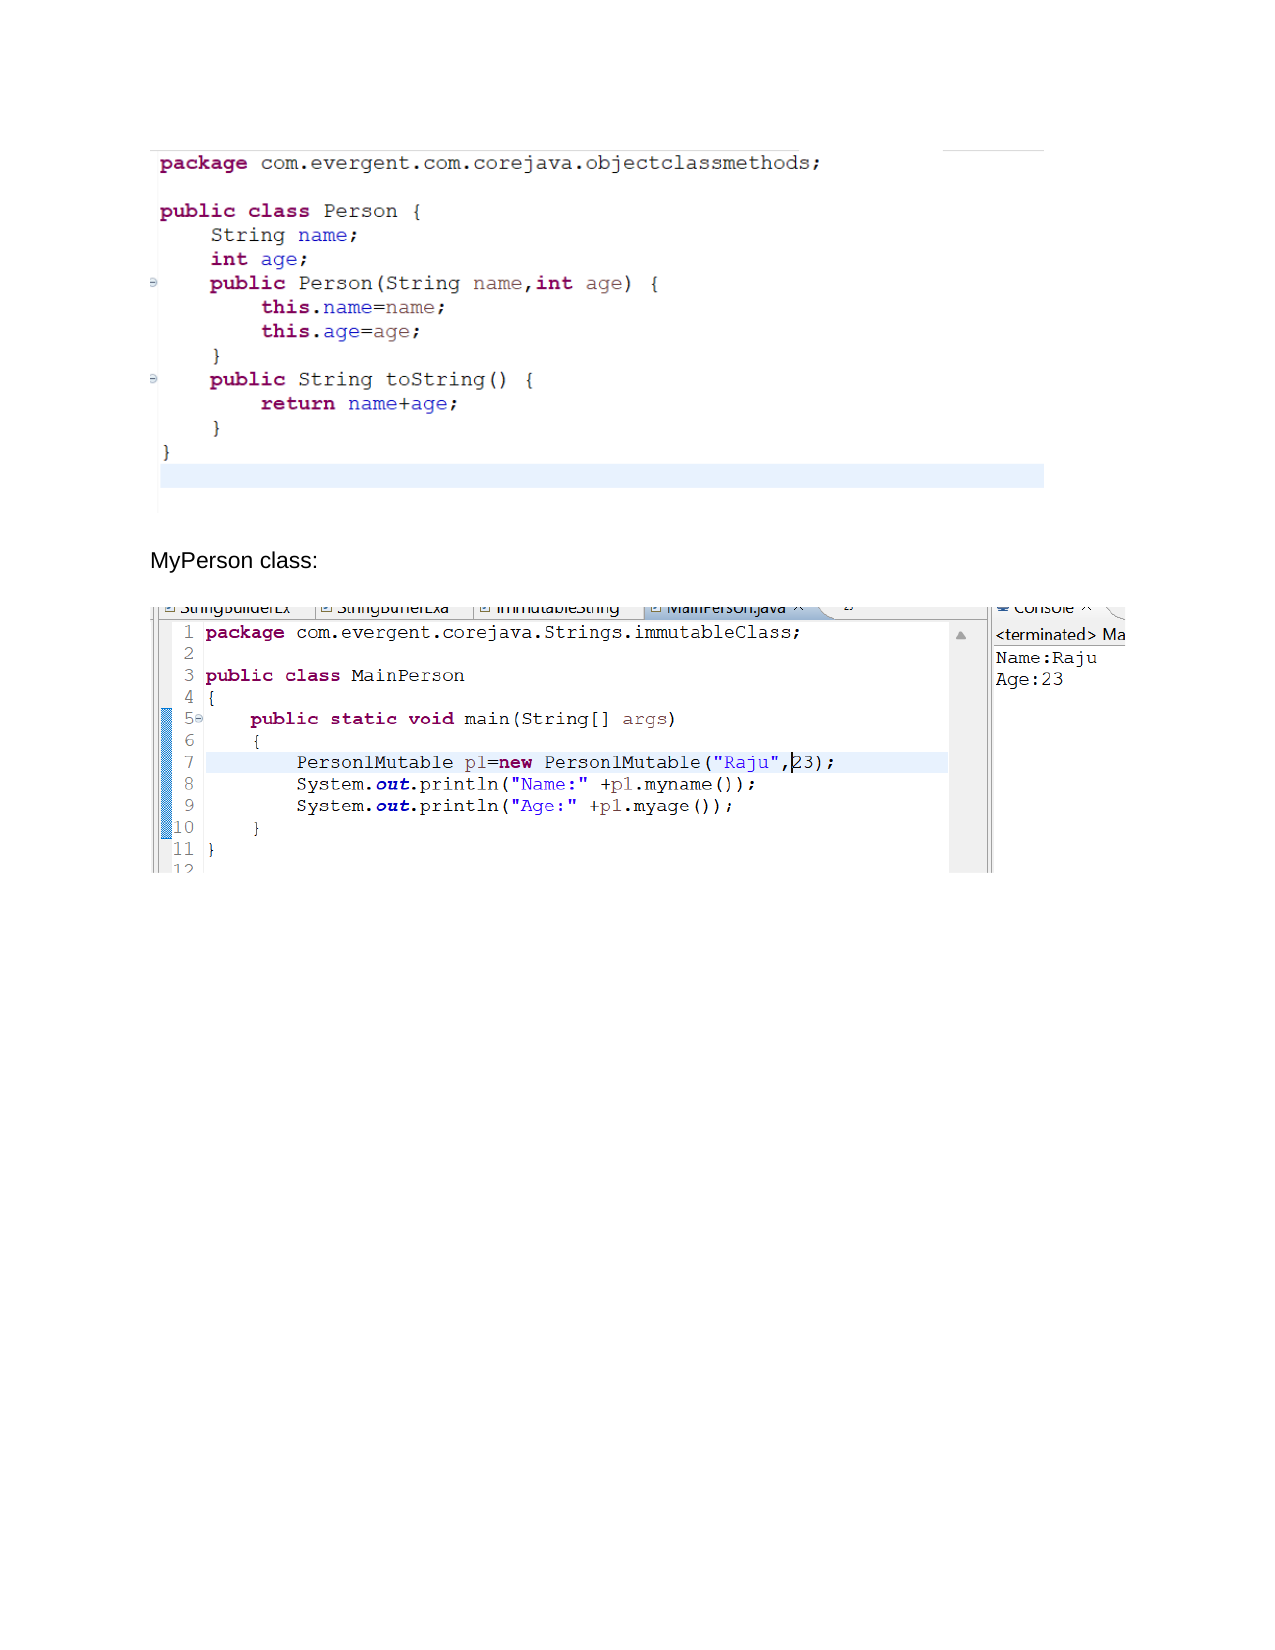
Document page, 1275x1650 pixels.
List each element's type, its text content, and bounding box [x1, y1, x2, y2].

list MyPerson class: [150, 547, 1125, 573]
picture [150, 150, 1044, 513]
picture [150, 607, 1125, 873]
